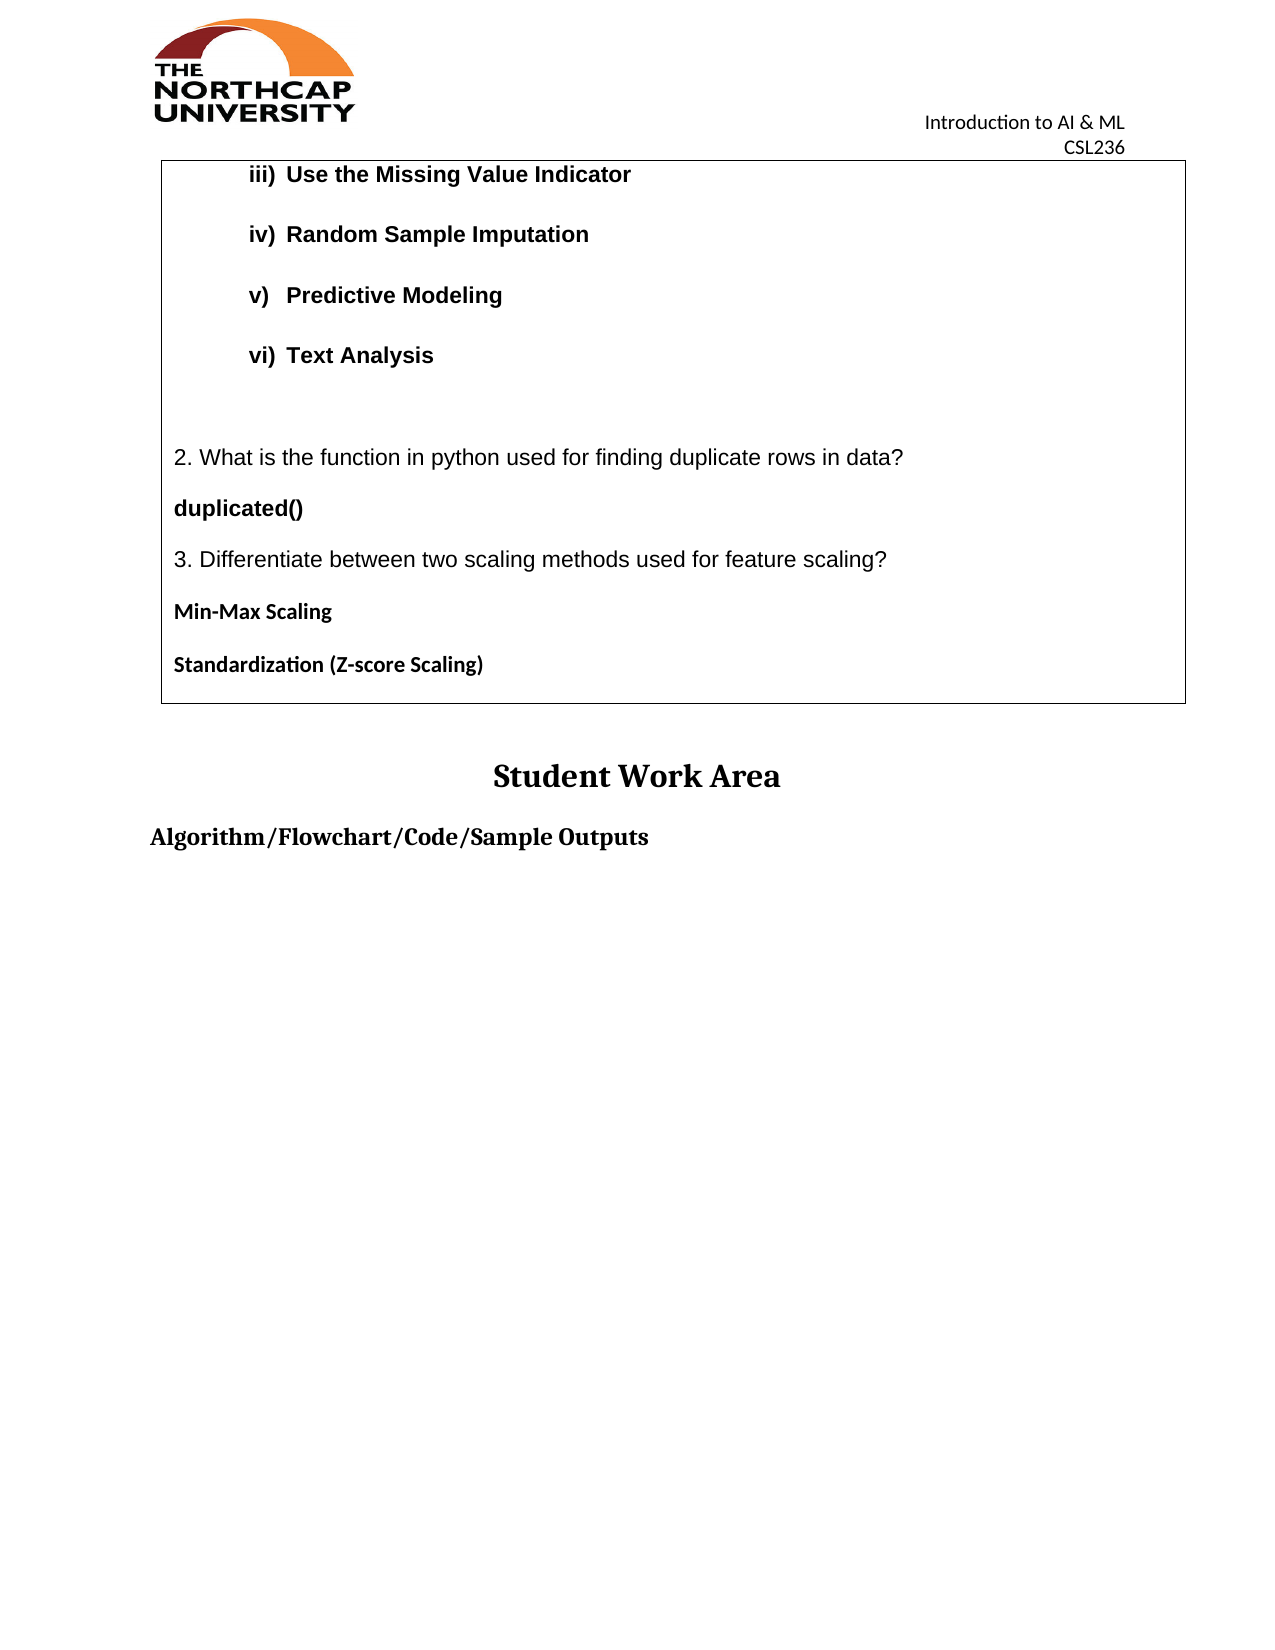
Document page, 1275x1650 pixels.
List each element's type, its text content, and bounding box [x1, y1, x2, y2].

picture [150, 15, 358, 129]
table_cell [162, 161, 1185, 703]
text Algorithm/Flowchart/Code/Sample Outputs [150, 823, 1125, 851]
text Student Work Area [150, 758, 1125, 796]
